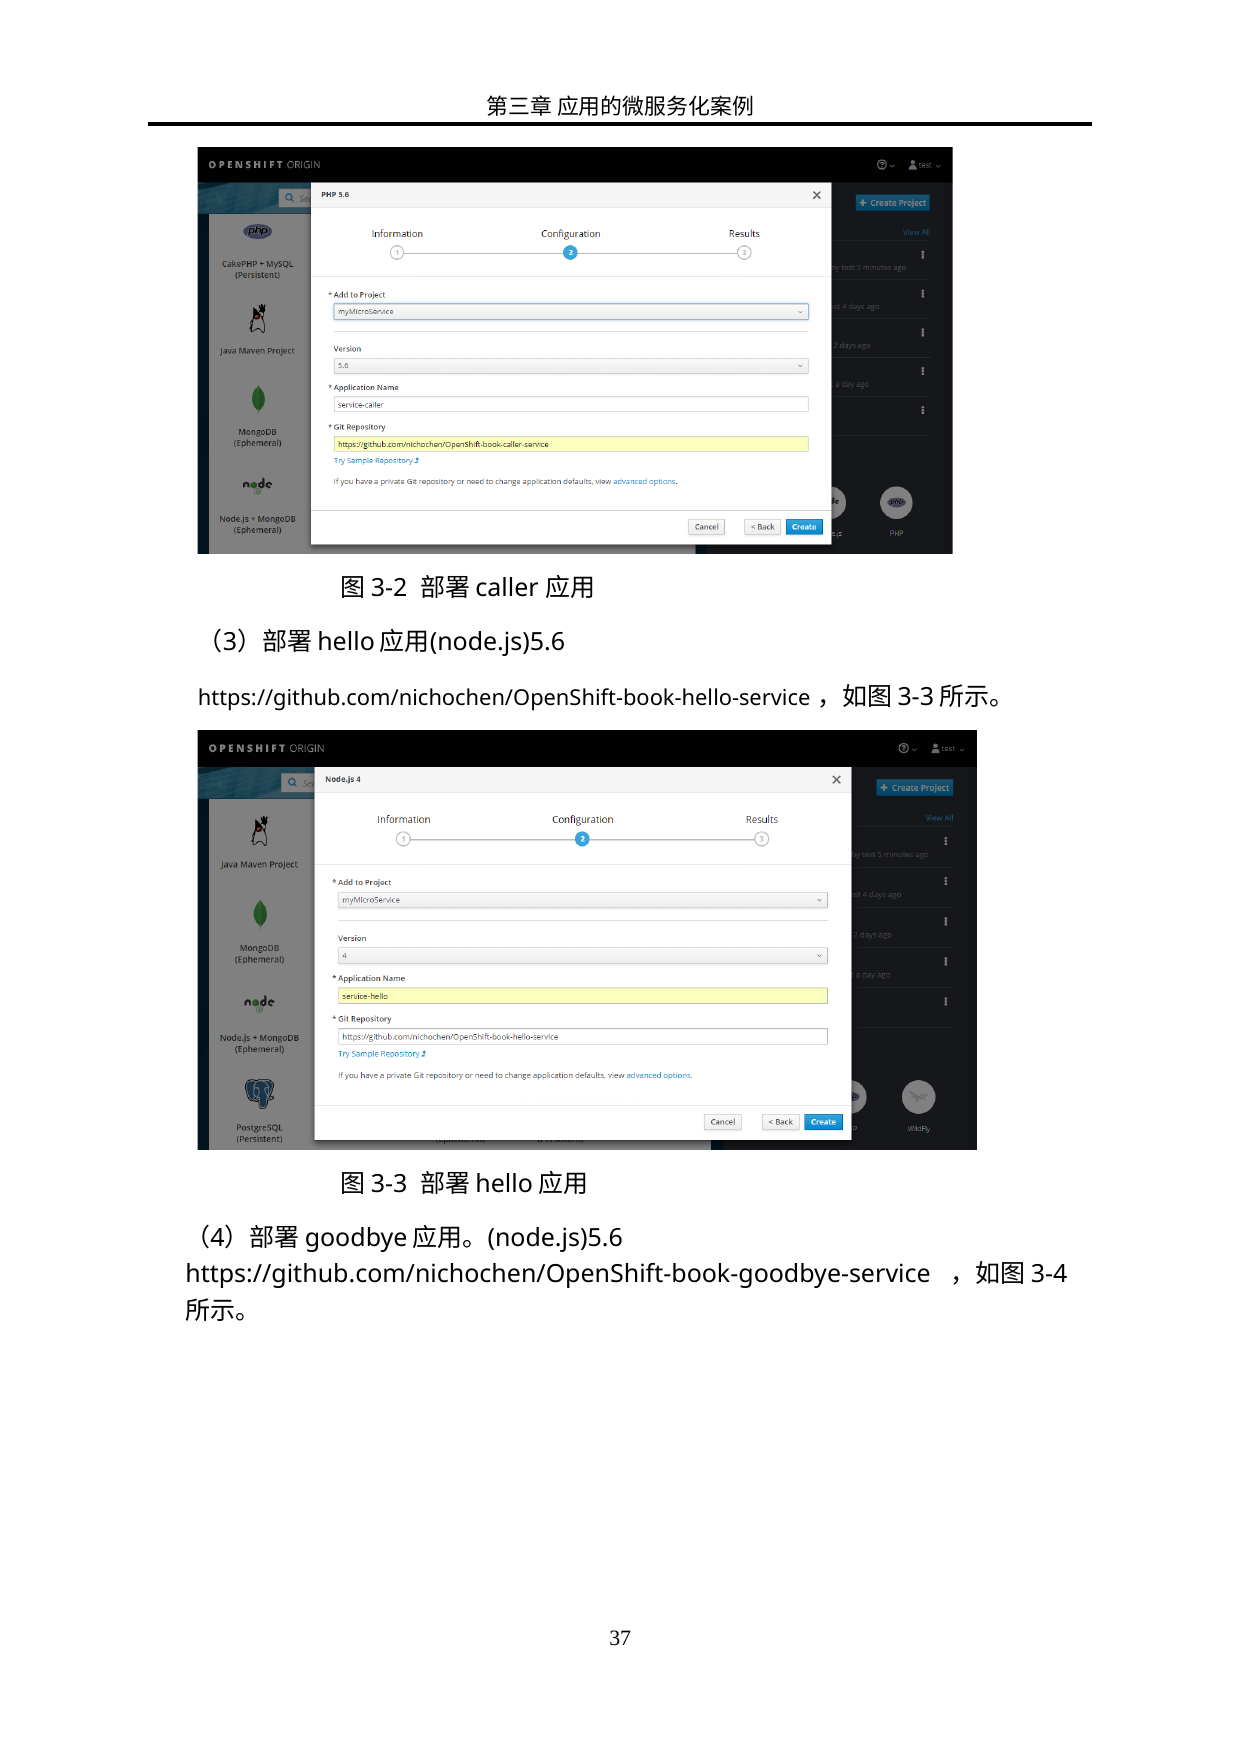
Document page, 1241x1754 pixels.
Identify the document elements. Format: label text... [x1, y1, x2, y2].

list （4）部署goodbye应用。(node.js)5.6 https://github.com/nichochen/OpenShift-book-goodbye-service ，如图3-4所示。 [185, 1218, 1092, 1326]
text 图3-3 部署hello应用 [148, 1163, 1092, 1199]
text https://github.com/nichochen/OpenShift-book-hello-service ，如图3-3所示。 [148, 676, 1092, 712]
text （3）部署hello应用(node.js)5.6 [148, 622, 1092, 658]
text 图3-2 部署caller 应用 [148, 567, 1092, 604]
picture [197, 147, 953, 554]
picture [197, 730, 977, 1150]
